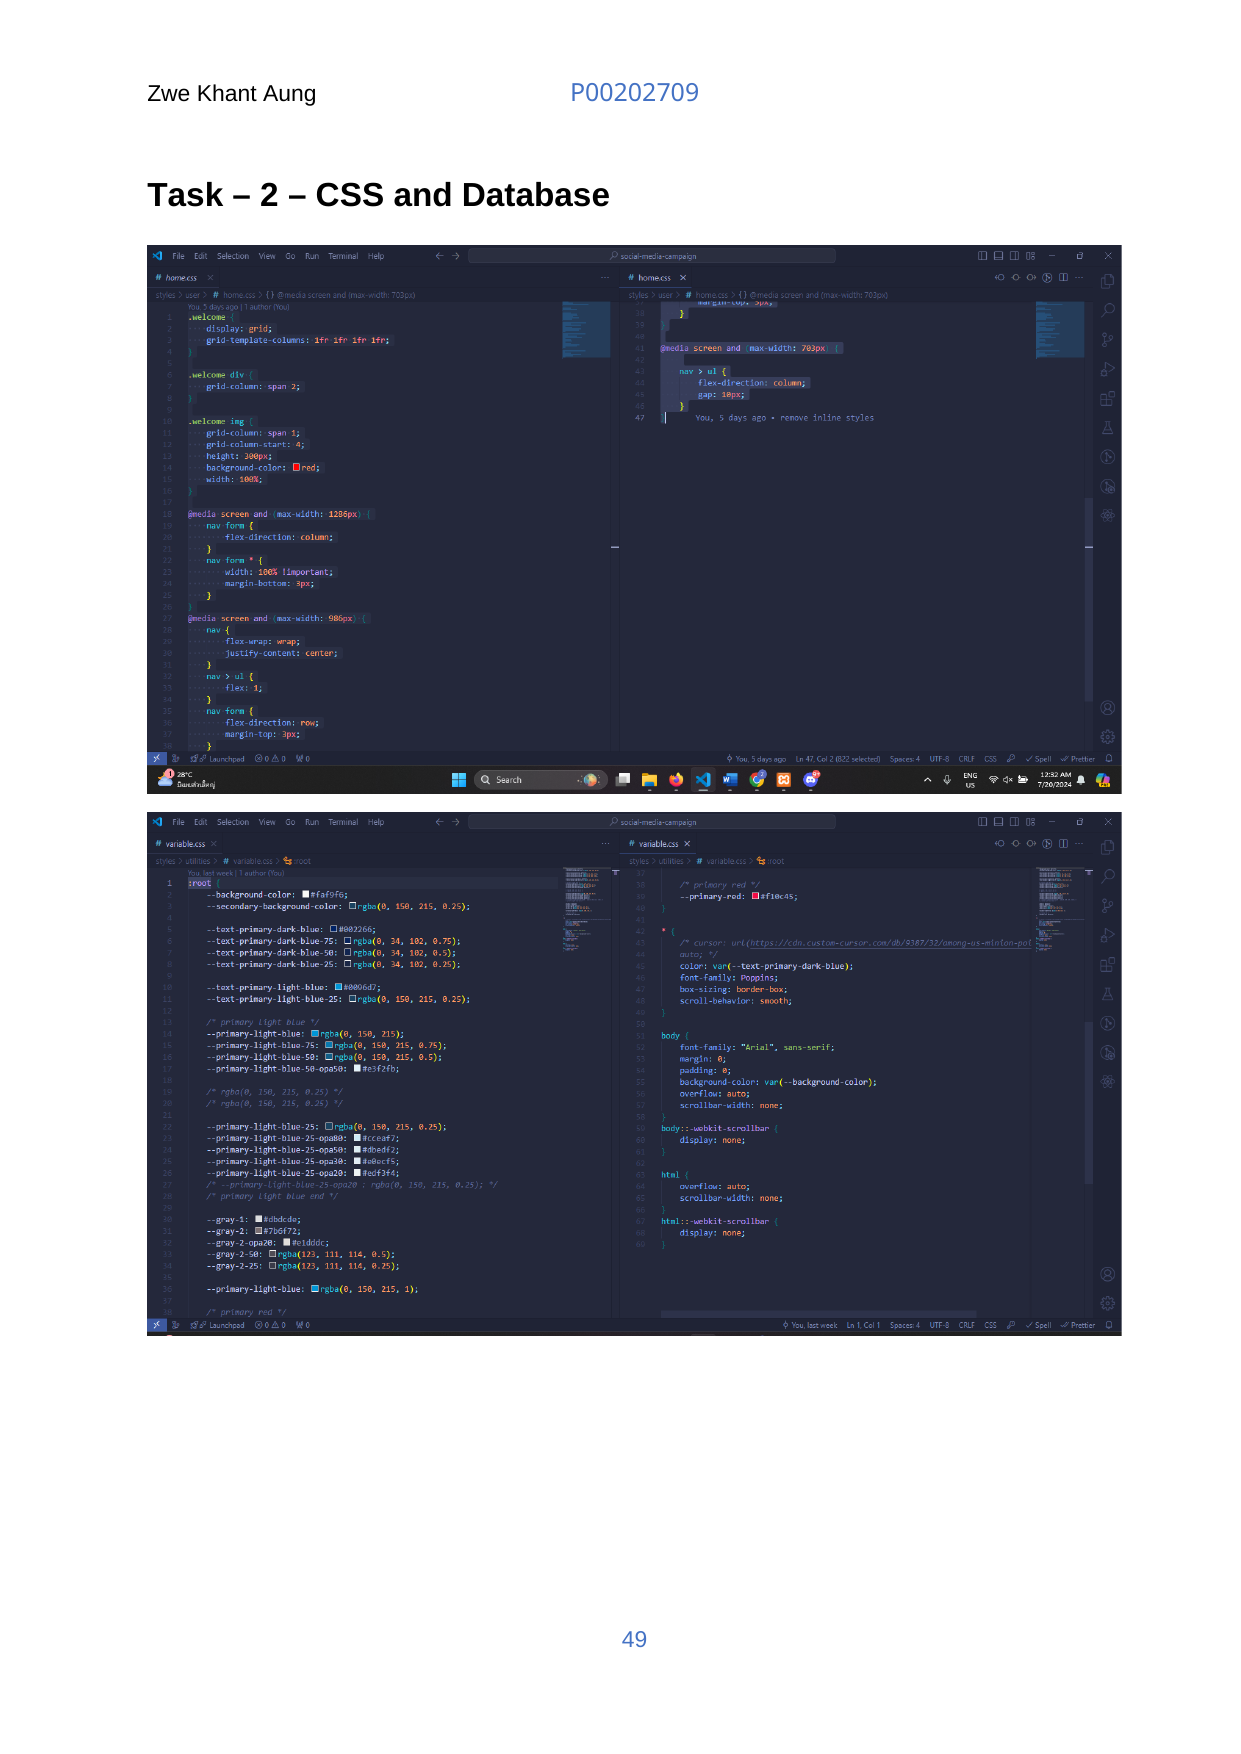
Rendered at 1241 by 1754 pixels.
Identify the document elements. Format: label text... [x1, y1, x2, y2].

picture [147, 812, 1122, 1336]
picture [147, 245, 1122, 794]
subtitle Task – 2 – CSS and Database [147, 175, 1122, 213]
